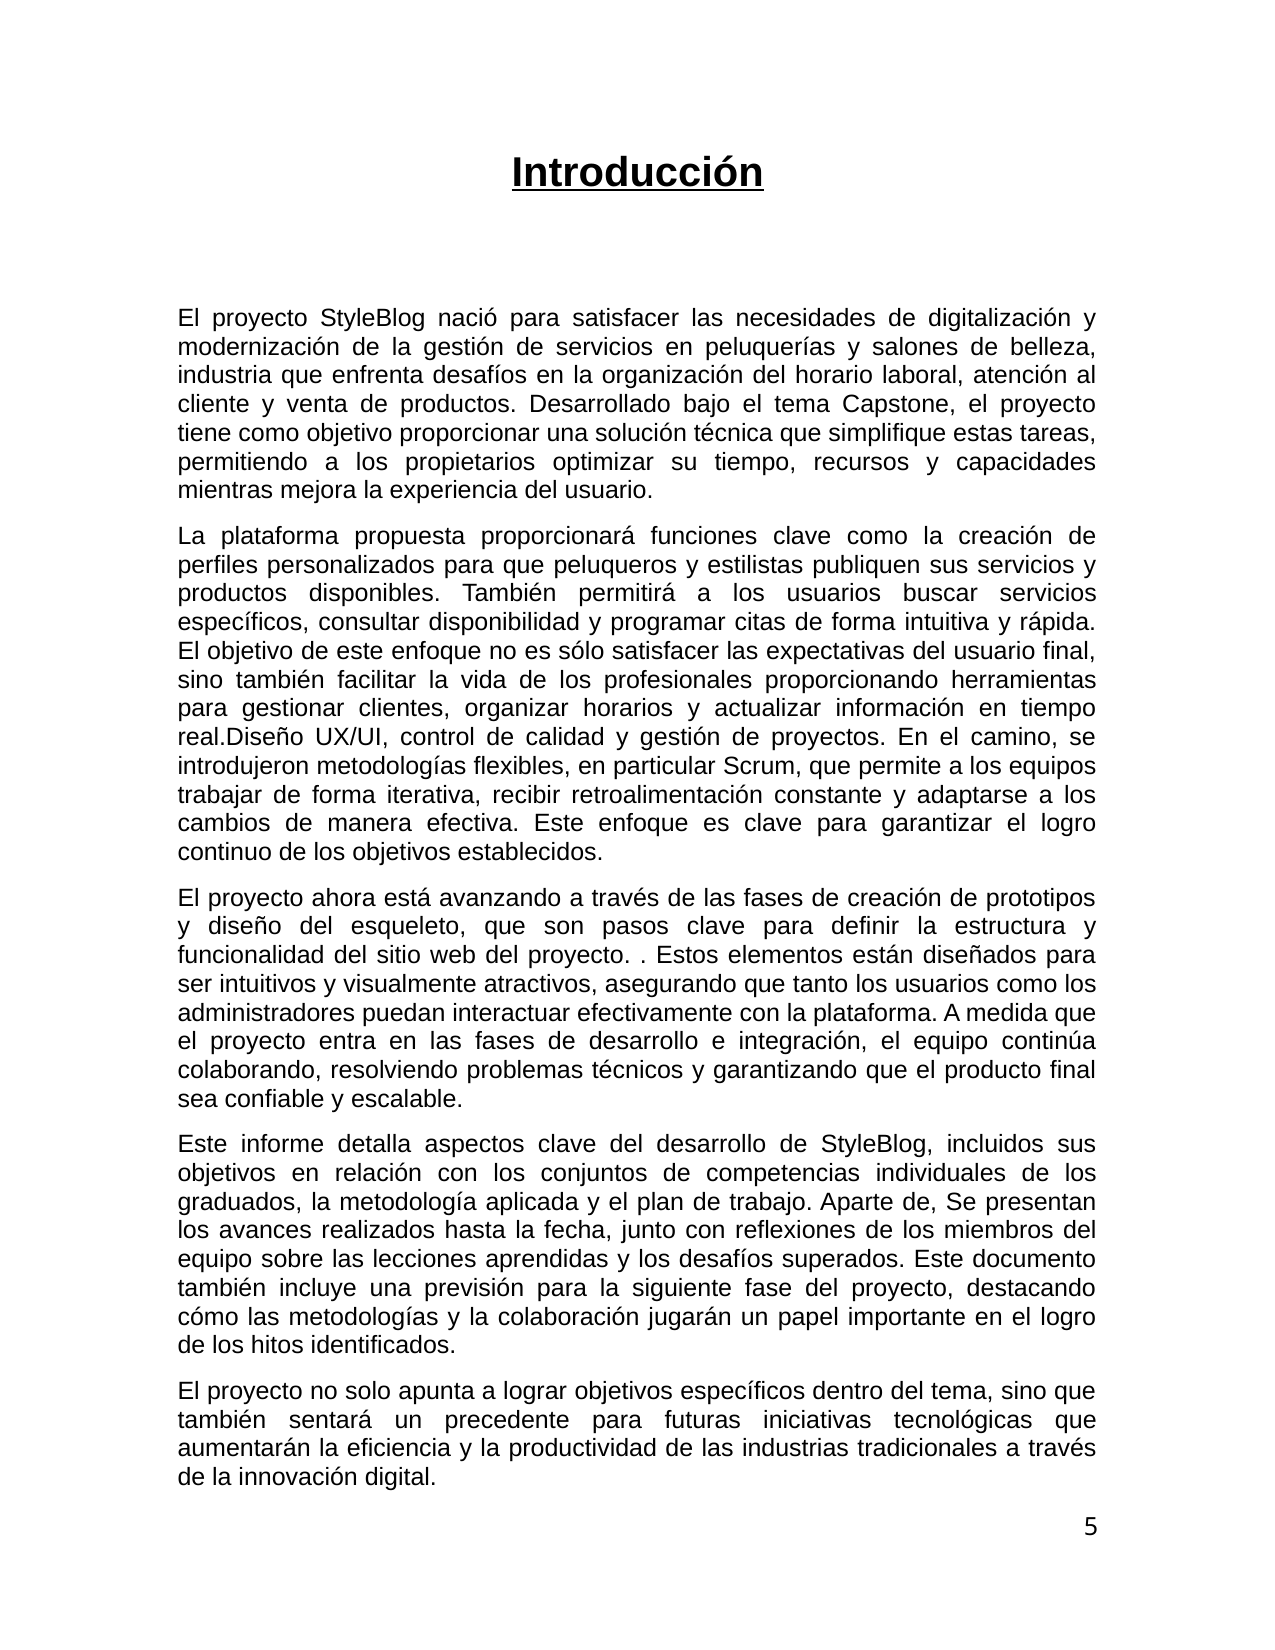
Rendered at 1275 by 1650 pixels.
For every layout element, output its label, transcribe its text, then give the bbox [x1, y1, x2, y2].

text Este informe detalla aspectos clave del desarrollo de StyleBlog, incluidos sus objetivos en relación con los conjuntos de competencias individuales de los graduados, la metodología aplicada y el plan de trabajo. Aparte de, Se presentan los avances realizados hasta la fecha, junto con reflexiones de los miembros del equipo sobre las lecciones aprendidas y los desafíos superados. Este documento también incluye una previsión para la siguiente fase del proyecto, destacando cómo las metodologías y la colaboración jugarán un papel importante en el logro de los hitos identificados. [177, 1129, 1098, 1359]
text El proyecto ahora está avanzando a través de las fases de creación de prototipos y diseño del esqueleto, que son pasos clave para definir la estructura y funcionalidad del sitio web del proyecto. . Estos elementos están diseñados para ser intuitivos y visualmente atractivos, asegurando que tanto los usuarios como los administradores puedan interactuar efectivamente con la plataforma. A medida que el proyecto entra en las fases de desarrollo e integración, el equipo continúa colaborando, resolviendo problemas técnicos y garantizando que el producto final sea confiable y escalable. [177, 883, 1098, 1113]
text Introducción [177, 148, 1098, 196]
text El proyecto no solo apunta a lograr objetivos específicos dentro del tema, sino que también sentará un precedente para futuras iniciativas tecnológicas que aumentarán la eficiencia y la productividad de las industrias tradicionales a través de la innovación digital. [177, 1376, 1098, 1491]
text El proyecto StyleBlog nació para satisfacer las necesidades de digitalización y modernización de la gestión de servicios en peluquerías y salones de belleza, industria que enfrenta desafíos en la organización del horario laboral, atención al cliente y venta de productos. Desarrollado bajo el tema Capstone, el proyecto tiene como objetivo proporcionar una solución técnica que simplifique estas tareas, permitiendo a los propietarios optimizar su tiempo, recursos y capacidades mientras mejora la experiencia del usuario. [177, 303, 1098, 504]
text La plataforma propuesta proporcionará funciones clave como la creación de perfiles personalizados para que peluqueros y estilistas publiquen sus servicios y productos disponibles. También permitirá a los usuarios buscar servicios específicos, consultar disponibilidad y programar citas de forma intuitiva y rápida. El objetivo de este enfoque no es sólo satisfacer las expectativas del usuario final, sino también facilitar la vida de los profesionales proporcionando herramientas para gestionar clientes, organizar horarios y actualizar información en tiempo real.Diseño UX/UI, control de calidad y gestión de proyectos. En el camino, se introdujeron metodologías flexibles, en particular Scrum, que permite a los equipos trabajar de forma iterativa, recibir retroalimentación constante y adaptarse a los cambios de manera efectiva. Este enfoque es clave para garantizar el logro continuo de los objetivos establecidos. [177, 521, 1098, 866]
